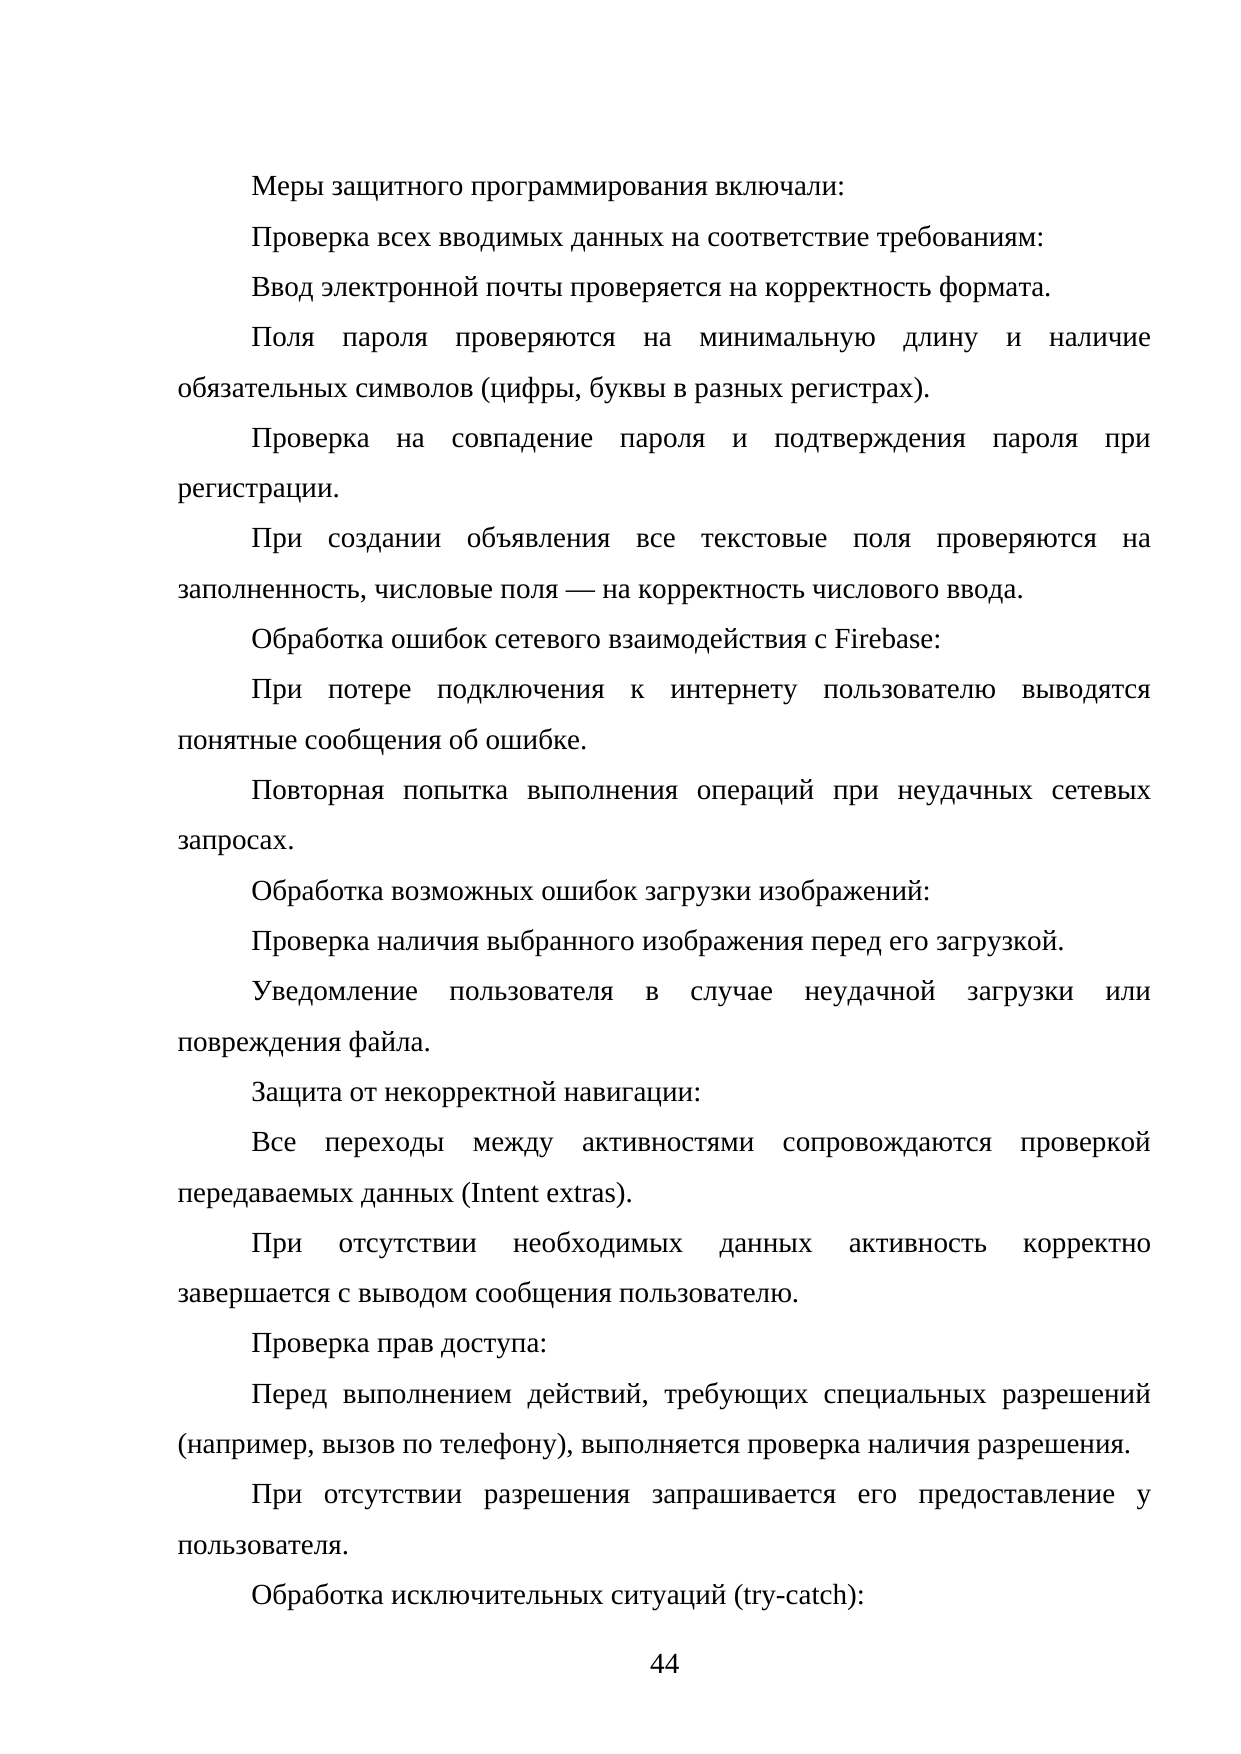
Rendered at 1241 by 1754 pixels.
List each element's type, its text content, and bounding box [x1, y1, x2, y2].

text При потере подключения к интернету пользователю выводятся понятные сообщения об ошибке. [177, 672, 1152, 755]
text Обработка ошибок сетевого взаимодействия с Firebase: [177, 621, 1152, 655]
text Обработка возможных ошибок загрузки изображений: [177, 873, 1152, 906]
text Проверка прав доступа: [177, 1326, 1152, 1359]
text Повторная попытка выполнения операций при неудачных сетевых запросах. [177, 772, 1152, 856]
text Ввод электронной почты проверяется на корректность формата. [177, 269, 1152, 303]
text Проверка всех вводимых данных на соответствие требованиям: [177, 219, 1152, 252]
text Защита от некорректной навигации: [177, 1074, 1152, 1108]
text Перед выполнением действий, требующих специальных разрешений (например, вызов по телефону), выполняется проверка наличия разрешения. [177, 1376, 1152, 1460]
text Меры защитного программирования включали: [177, 168, 1152, 202]
text При отсутствии необходимых данных активность корректно завершается с выводом сообщения пользователю. [177, 1225, 1152, 1309]
text Поля пароля проверяются на минимальную длину и наличие обязательных символов (цифры, буквы в разных регистрах). [177, 319, 1152, 403]
text Обработка исключительных ситуаций (try-catch): [177, 1577, 1152, 1611]
text При создании объявления все текстовые поля проверяются на заполненность, числовые поля — на корректность числового ввода. [177, 521, 1152, 604]
text Проверка на совпадение пароля и подтверждения пароля при регистрации. [177, 420, 1152, 504]
text Уведомление пользователя в случае неудачной загрузки или повреждения файла. [177, 973, 1152, 1057]
text При отсутствии разрешения запрашивается его предоставление у пользователя. [177, 1477, 1152, 1560]
text Проверка наличия выбранного изображения перед его загрузкой. [177, 923, 1152, 957]
text Все переходы между активностями сопровождаются проверкой передаваемых данных (Intent extras). [177, 1124, 1152, 1208]
